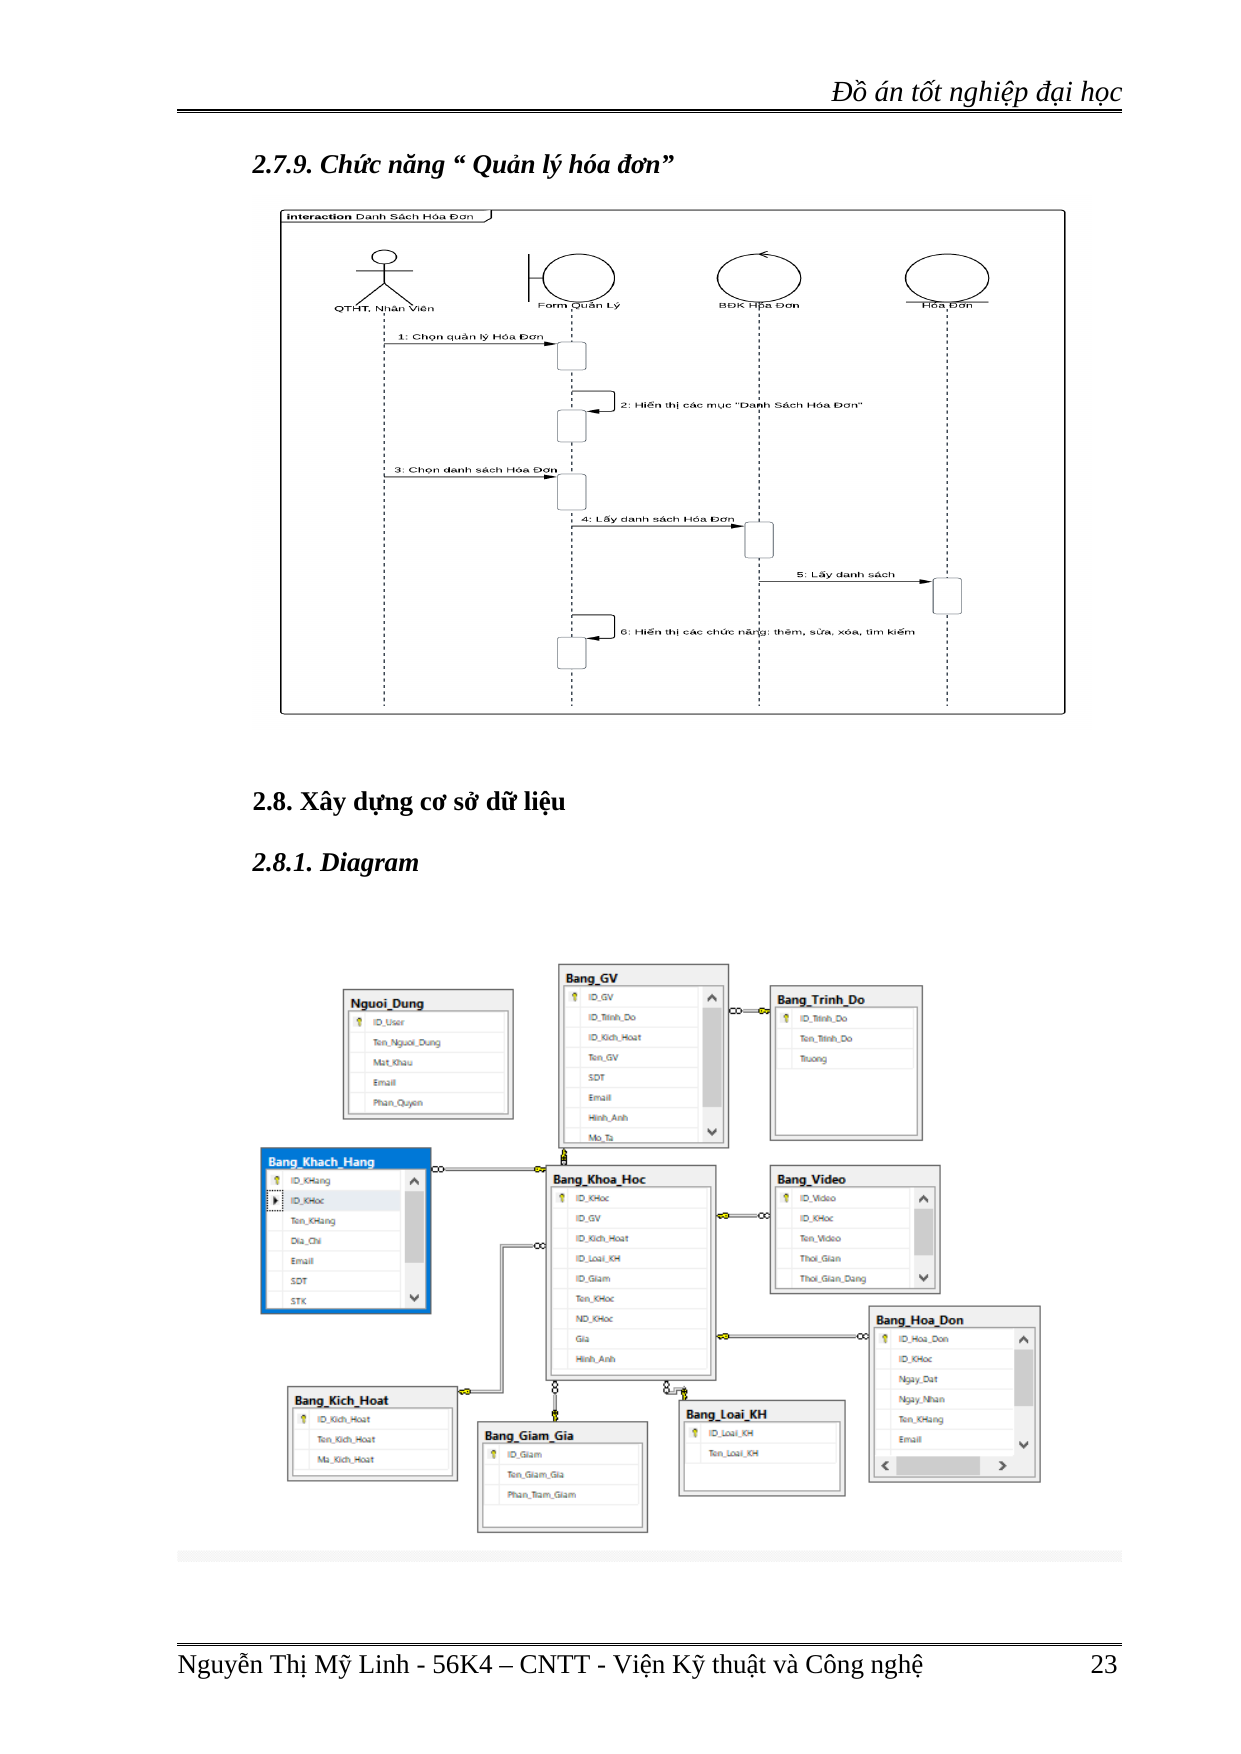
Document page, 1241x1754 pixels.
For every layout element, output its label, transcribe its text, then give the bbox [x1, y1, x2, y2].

picture [252, 194, 1093, 730]
subtitle 2.7.9. Chức năng “ Quản lý hóa đơn” [177, 148, 1122, 179]
subtitle 2.8.1. Diagram [177, 846, 1122, 877]
picture [177, 886, 1122, 1562]
text 2.8. Xây dựng cơ sở dữ liệu [177, 785, 1122, 816]
